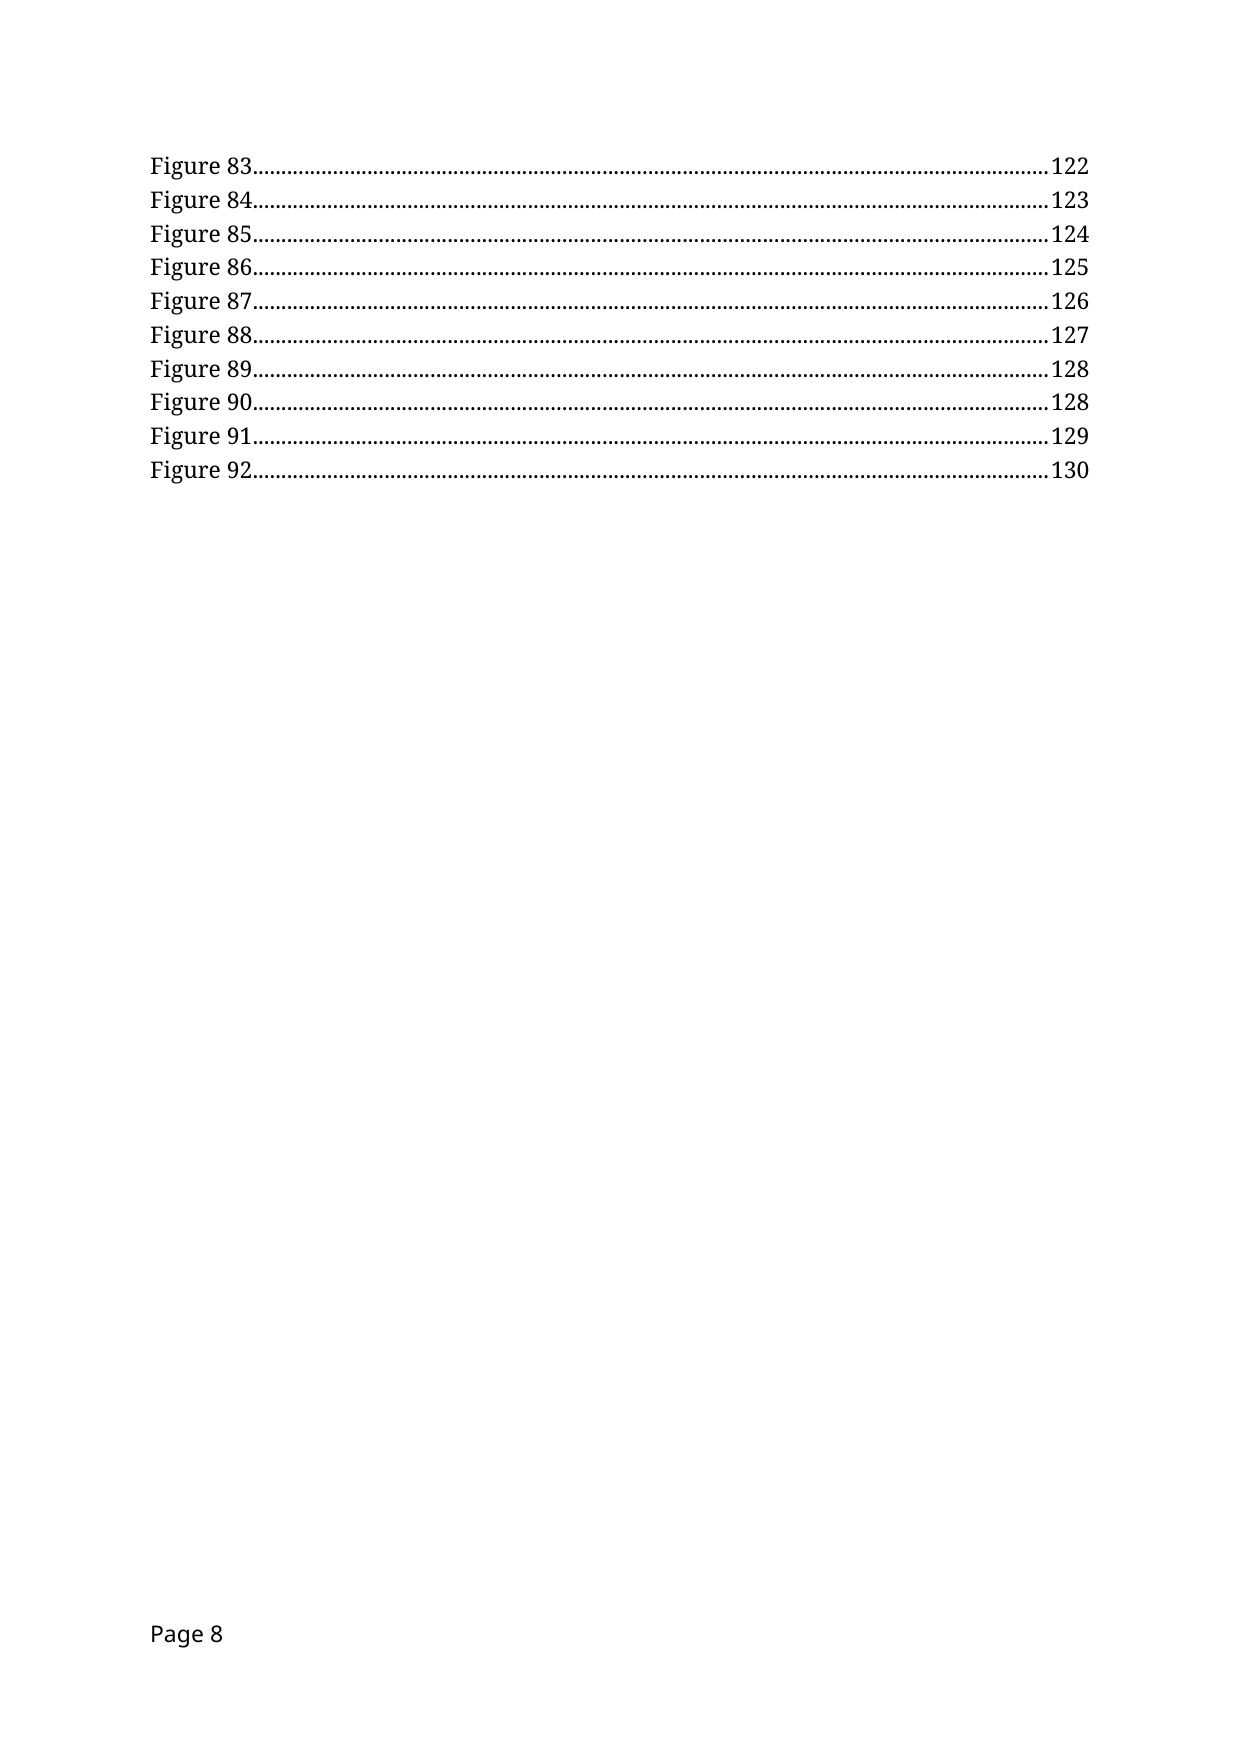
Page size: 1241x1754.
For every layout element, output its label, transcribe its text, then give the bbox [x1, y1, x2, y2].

text Figure 88 127 [150, 319, 1090, 350]
text Figure 86 125 [150, 251, 1090, 282]
text Figure 91 129 [150, 420, 1090, 451]
text Figure 90 128 [150, 386, 1090, 417]
text Figure 89 128 [150, 352, 1090, 384]
text Figure 84 123 [150, 184, 1090, 215]
text Figure 85 124 [150, 217, 1090, 249]
text Figure 92 130 [150, 454, 1090, 485]
text Figure 87 126 [150, 285, 1090, 316]
text Figure 83 122 [150, 150, 1090, 181]
